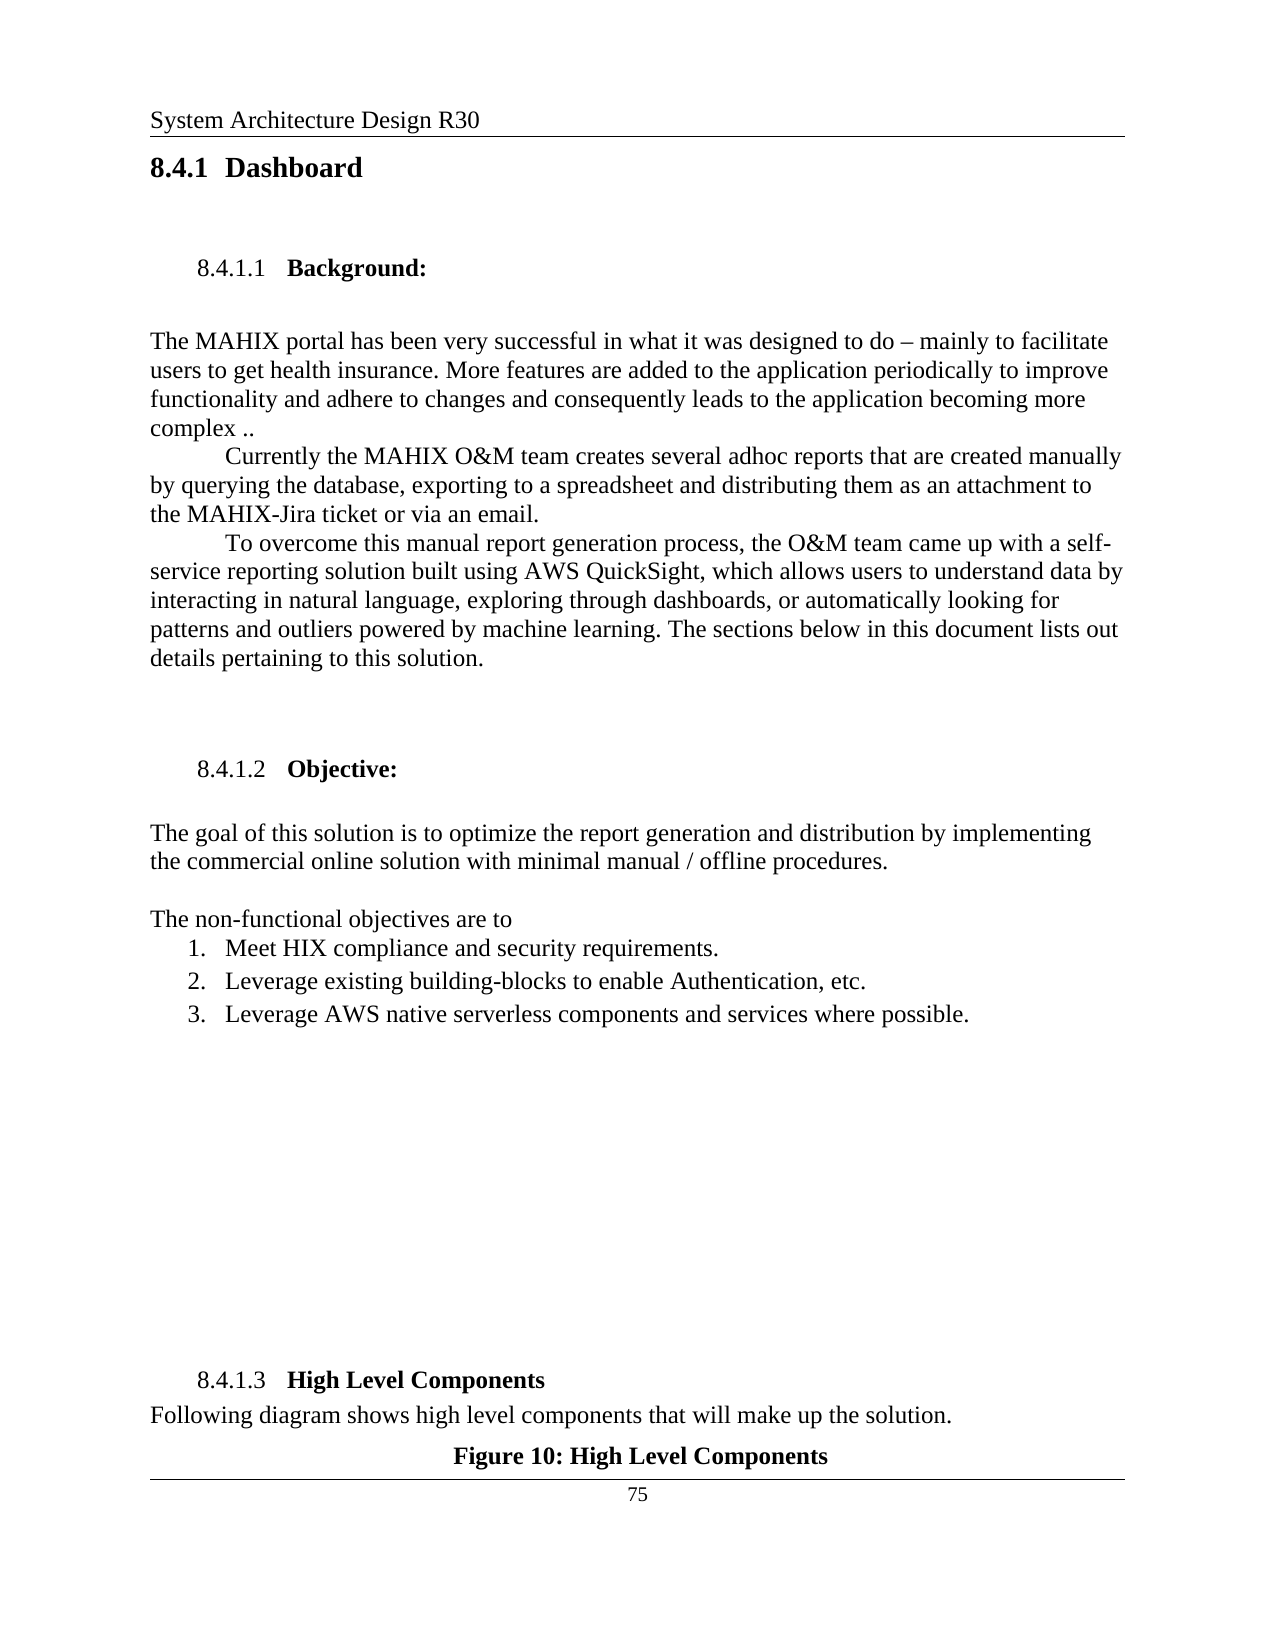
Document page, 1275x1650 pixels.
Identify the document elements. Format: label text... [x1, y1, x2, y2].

text Currently the MAHIX O&M team creates several adhoc reports that are created manually by querying the database, exporting to a spreadsheet and distributing them as an attachment to the MAHIX-Jira ticket or via an email. [150, 441, 1125, 528]
text The goal of this solution is to optimize the report generation and distribution by implementing the commercial online solution with minimal manual / offline procedures. [150, 818, 1125, 875]
subtitle High Level Components [197, 1365, 1125, 1394]
text To overcome this manual report generation process, the O&M team came up with a self-service reporting solution built using AWS QuickSight, which allows users to understand data by interacting in natural language, exploring through dashboards, or automatically looking for patterns and outliers powered by machine learning. The sections below in this document lists out details pertaining to this solution. [150, 528, 1125, 671]
subtitle Background: [197, 253, 1125, 282]
text The MAHIX portal has been very successful in what it was designed to do – mainly to facilitate users to get health insurance. More features are added to the application periodically to improve functionality and adhere to changes and consequently leads to the application becoming more complex .. [150, 326, 1125, 441]
subtitle Objective: [197, 754, 1125, 783]
list Leverage AWS native serverless components and services where possible. [187, 999, 1125, 1027]
text Figure 10: High Level Components [150, 1441, 1125, 1470]
list Meet HIX compliance and security requirements. [187, 933, 1125, 961]
subtitle Dashboard [150, 150, 1125, 183]
list Leverage existing building-blocks to enable Authentication, etc. [187, 966, 1125, 994]
text The non-functional objectives are to [150, 904, 1125, 933]
text Following diagram shows high level components that will make up the solution. [150, 1400, 1125, 1429]
